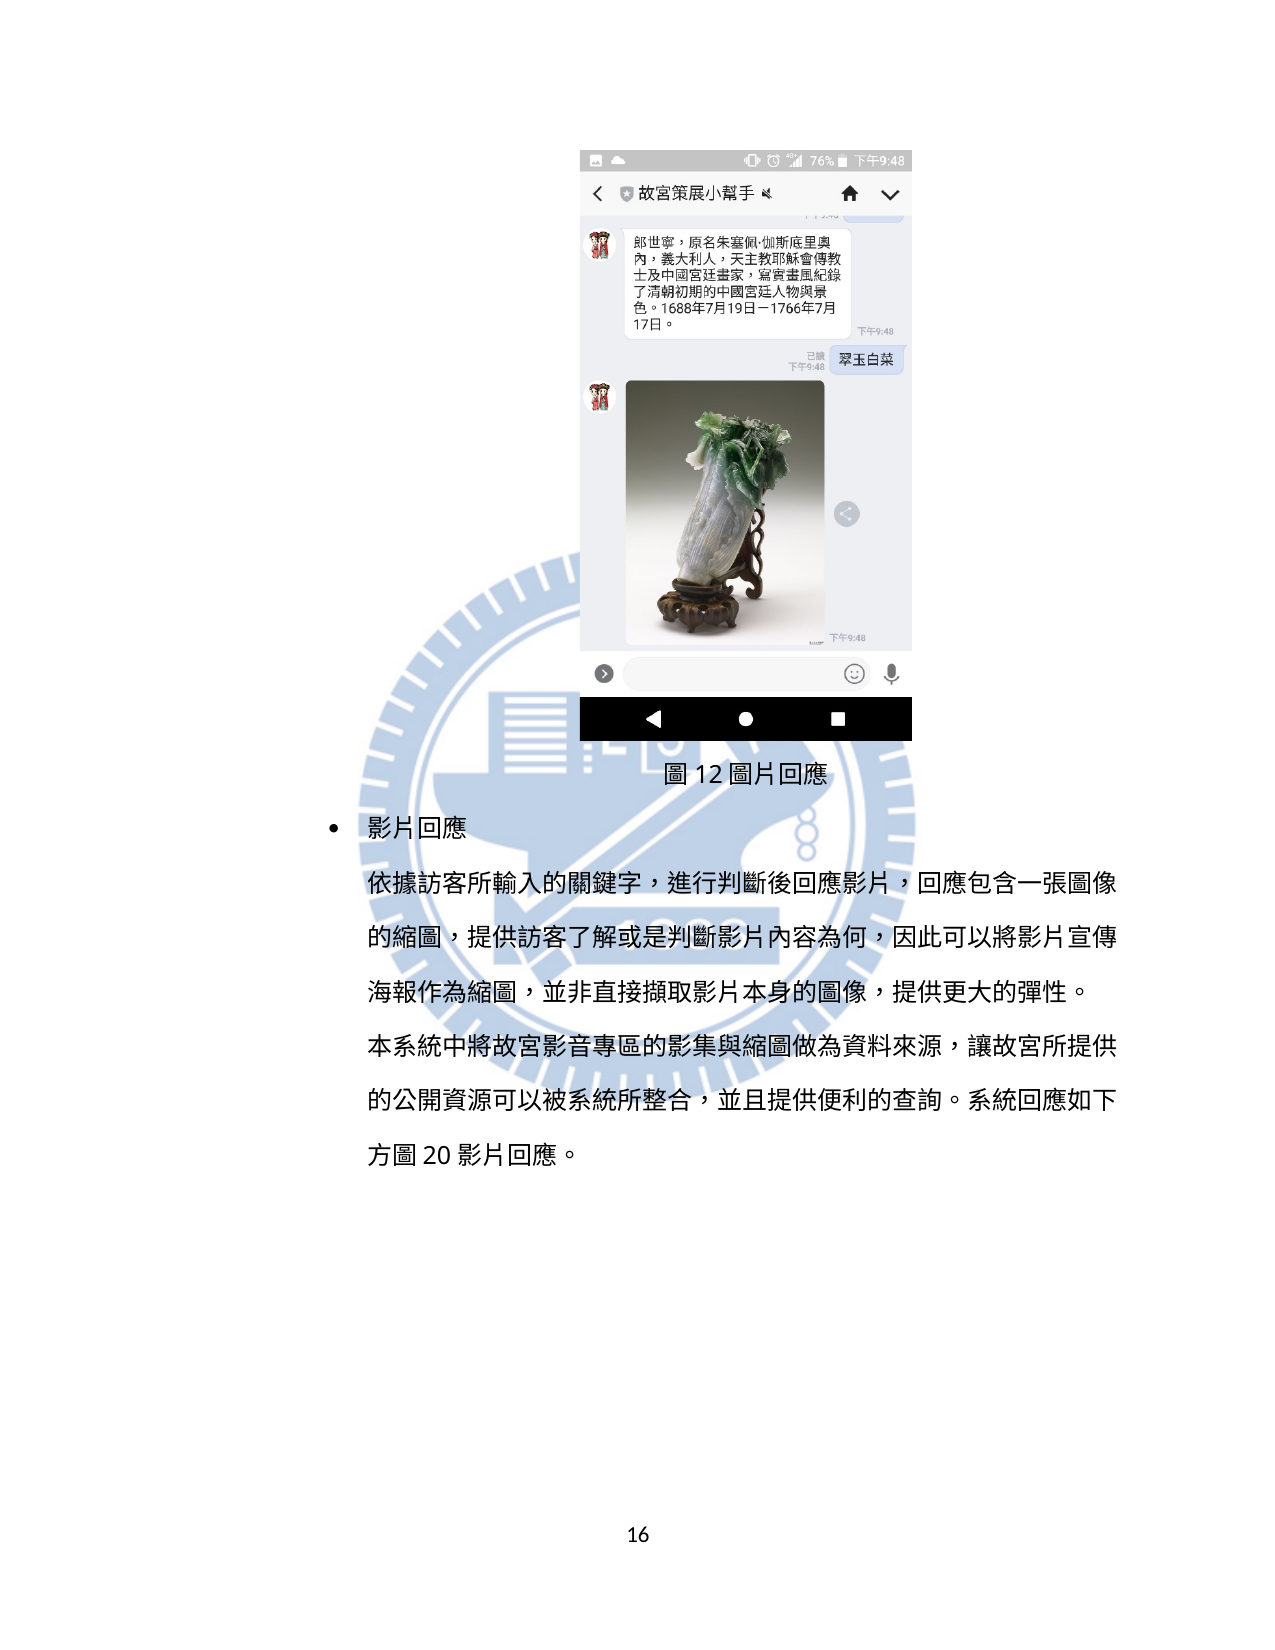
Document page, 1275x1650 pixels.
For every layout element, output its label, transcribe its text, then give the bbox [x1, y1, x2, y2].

list 本系統中將故宮影音專區的影集與縮圖做為資料來源，讓故宮所提供的公開資源可以被系統所整合，並且提供便利的查詢。系統回應如下方圖 20 影片回應。 [367, 1026, 1125, 1171]
list 依據訪客所輸入的關鍵字，進行判斷後回應影片，回應包含一張圖像的縮圖，提供訪客了解或是判斷影片內容為何，因此可以將影片宣傳海報作為縮圖，並非直接擷取影片本身的圖像，提供更大的彈性。 [367, 863, 1125, 1008]
picture [321, 150, 954, 1126]
list 圖 12 圖片回應 [367, 754, 1125, 791]
list 影片回應 [329, 809, 1125, 845]
